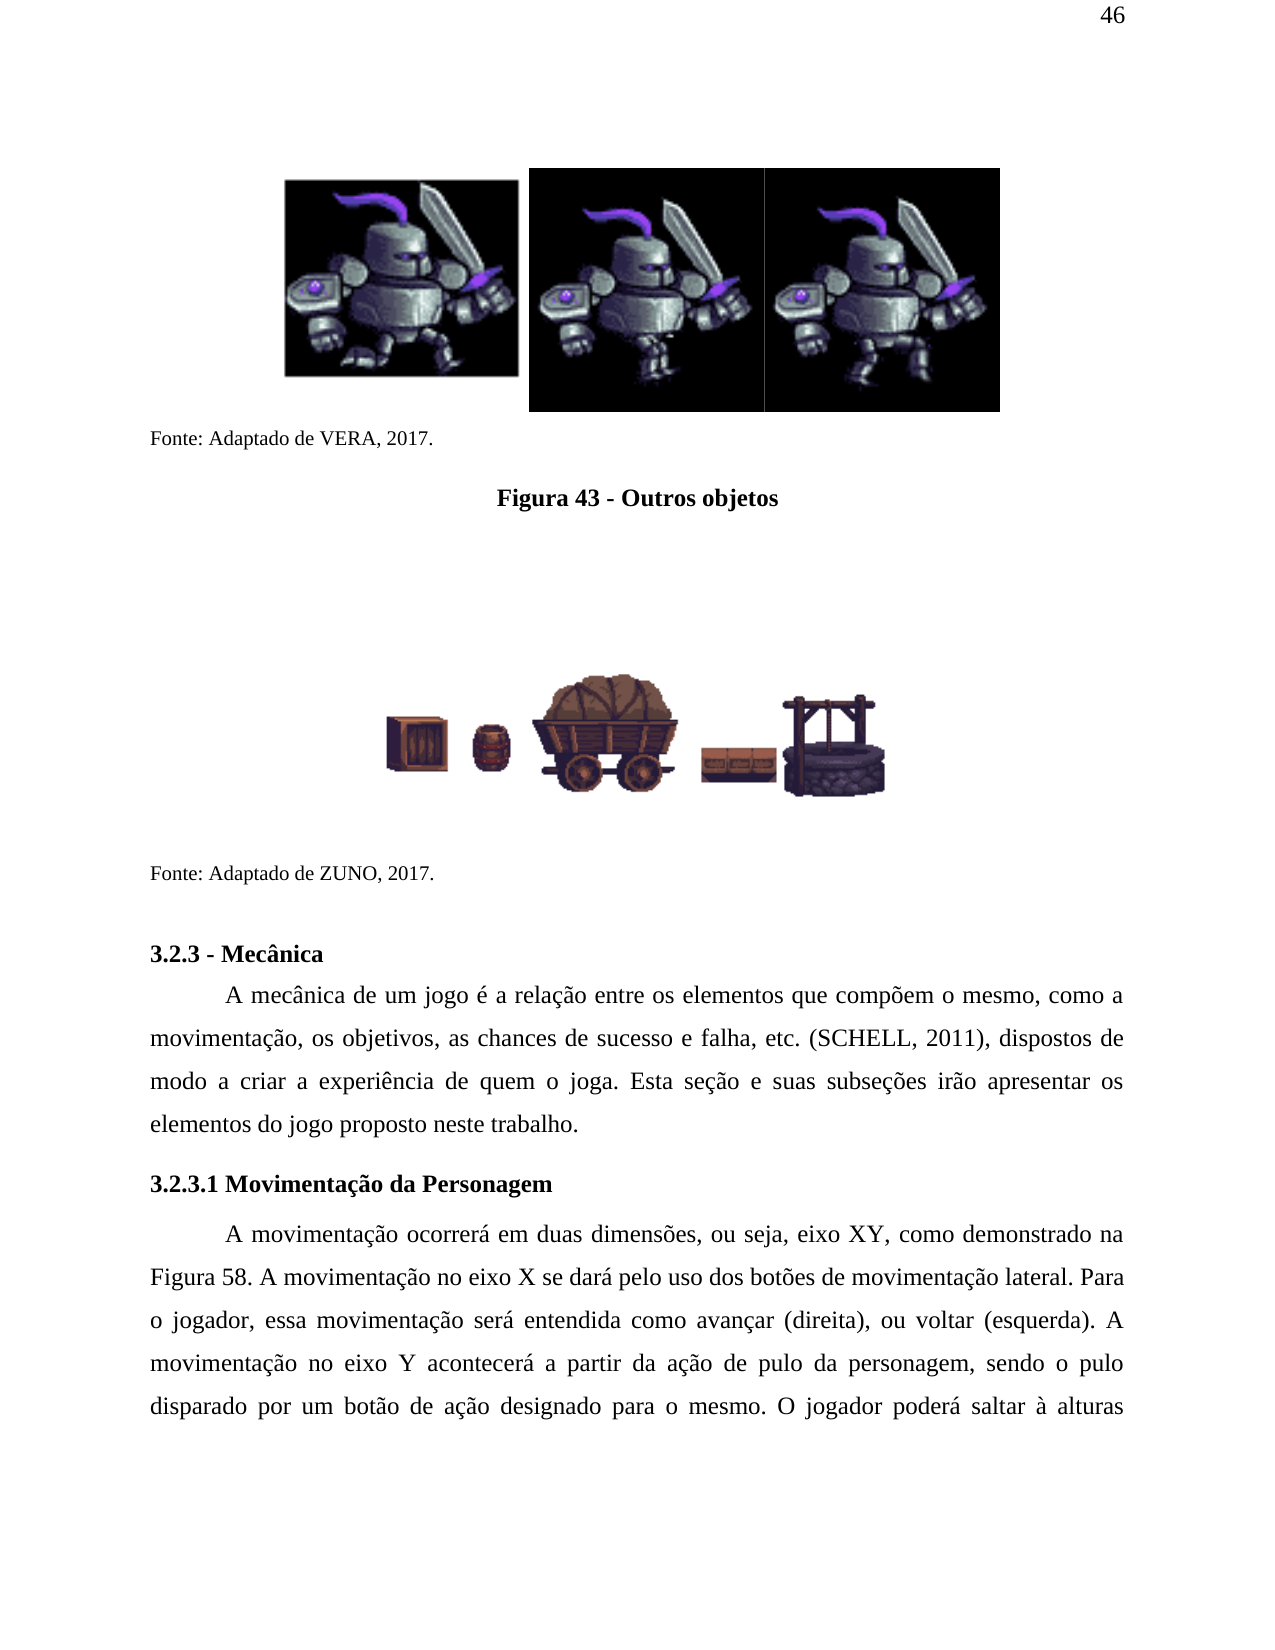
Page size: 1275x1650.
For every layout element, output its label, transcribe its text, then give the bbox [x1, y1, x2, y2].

text Fonte: Adaptado de VERA, 2017. [150, 426, 1125, 450]
picture [275, 150, 1000, 412]
text Fonte: Adaptado de ZUNO, 2017. [150, 861, 1125, 885]
text A mecânica de um jogo é a relação entre os elementos que compõem o mesmo, como a movimentação, os objetivos, as chances de sucesso e falha, etc. (SCHELL, 2011), dispostos de modo a criar a experiência de quem o joga. Esta seção e suas subseções irão apresentar os elementos do jogo proposto neste trabalho. [150, 980, 1125, 1138]
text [150, 1219, 1125, 1420]
subtitle 3.2.3 - Mecânica [150, 939, 1125, 967]
text Figura 43 - Outros objetos [150, 483, 1125, 511]
picture [362, 546, 913, 847]
subtitle 3.2.3.1 Movimentação da Personagem [150, 1169, 1125, 1198]
